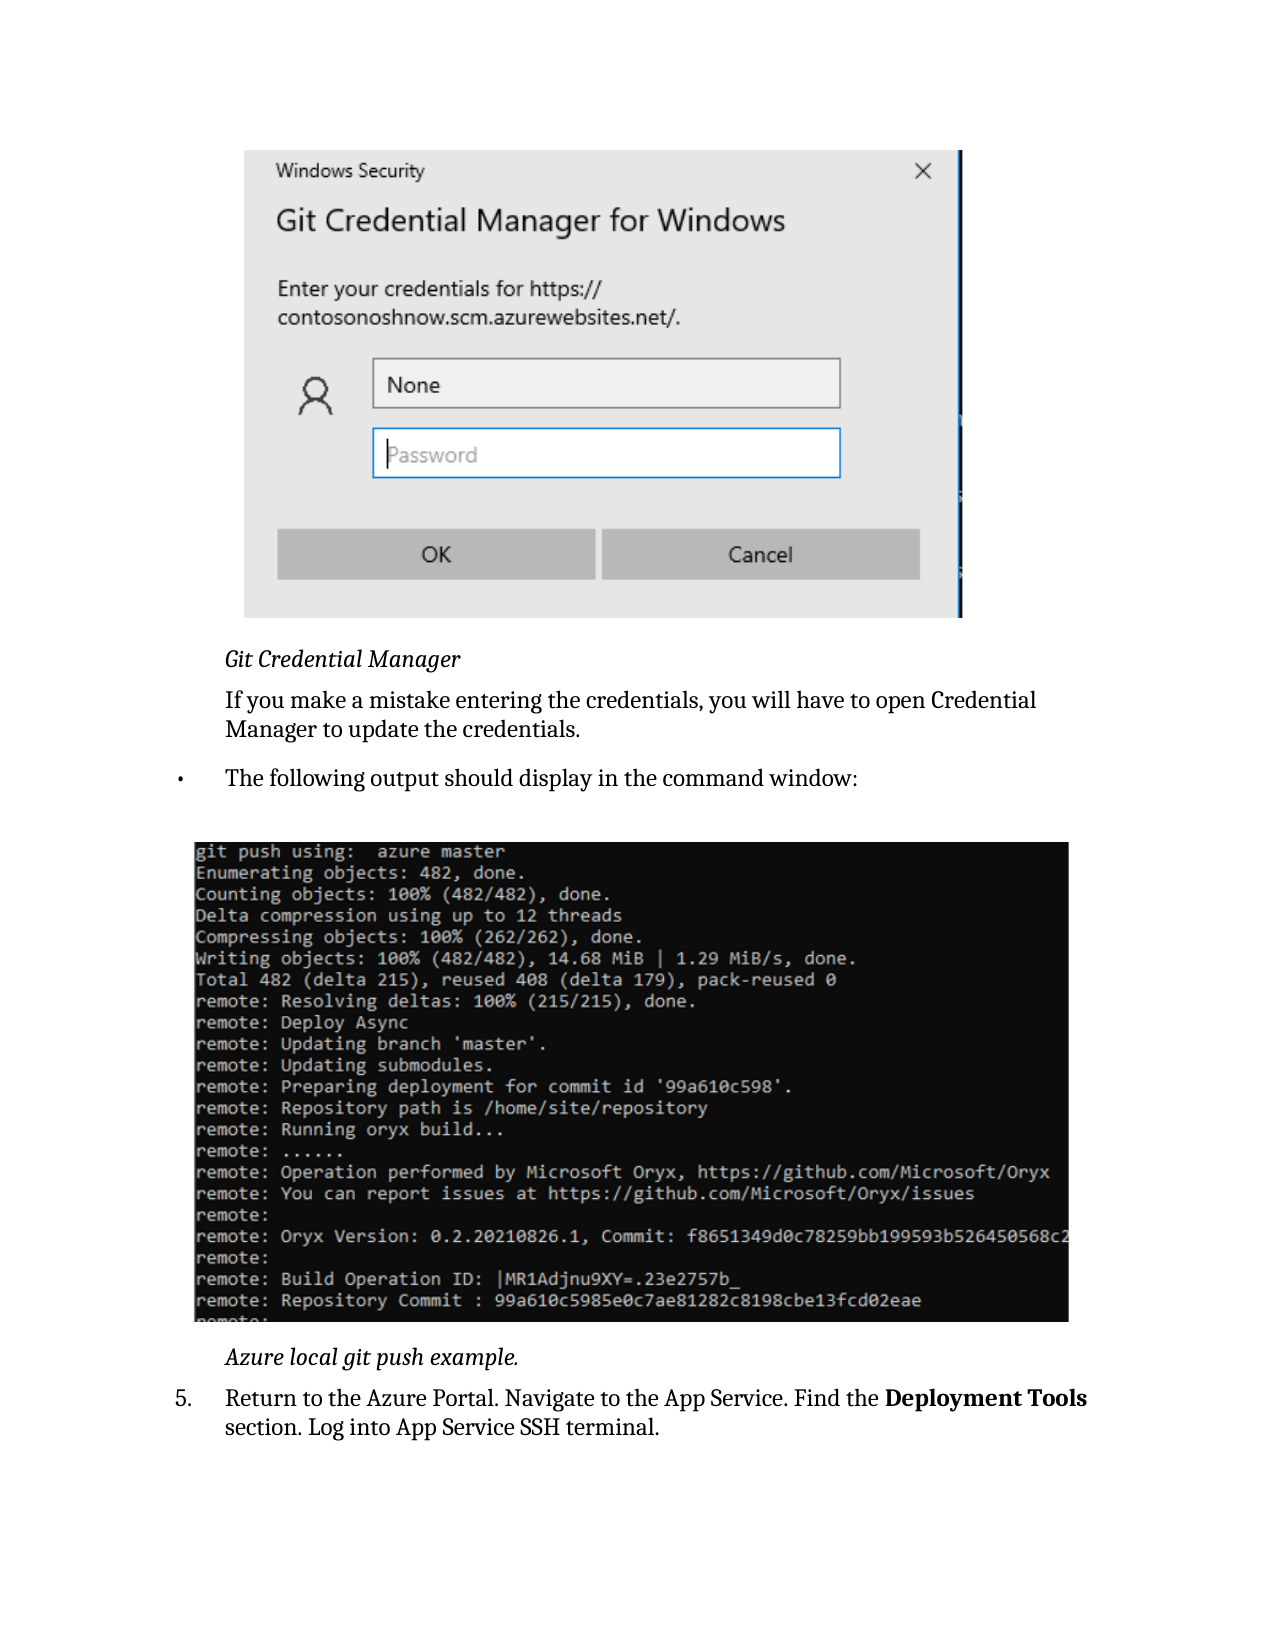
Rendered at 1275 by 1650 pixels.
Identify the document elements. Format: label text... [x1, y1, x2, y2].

list Return to the Azure Portal. Navigate to the App Service. Find the Deployment Tools section. Log into App Service SSH terminal. [175, 1384, 1125, 1441]
list The following output should display in the command window: [175, 764, 1125, 793]
picture [243, 150, 963, 618]
list If you make a mistake entering the credentials, you will have to open Credential Manager to update the credentials. [175, 686, 1125, 743]
picture [193, 842, 1069, 1322]
list Azure local git push example. [175, 1342, 1125, 1371]
list Git Credential Manager [175, 644, 1125, 673]
